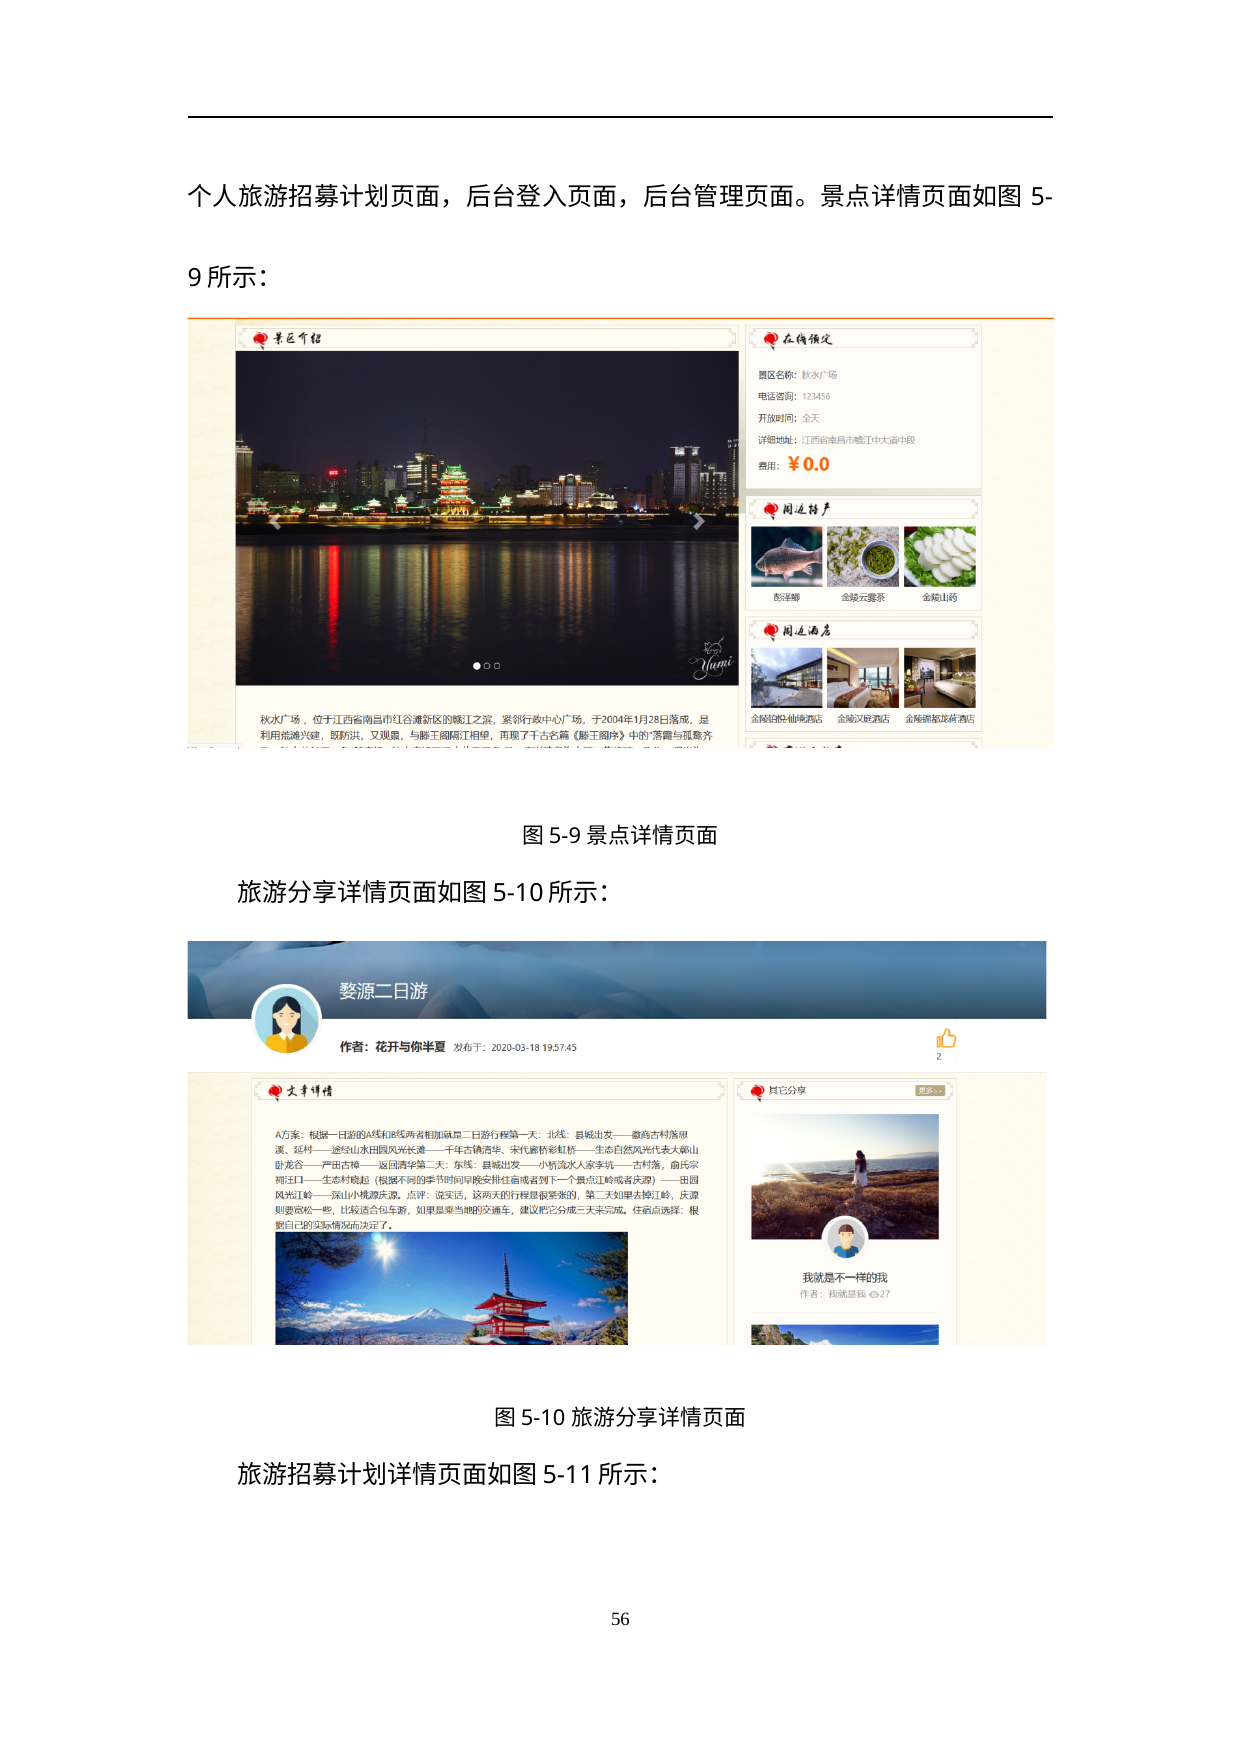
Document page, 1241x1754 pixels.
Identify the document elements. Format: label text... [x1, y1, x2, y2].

text 图5-10 旅游分享详情页面 [187, 1399, 1053, 1432]
picture [187, 941, 1047, 1345]
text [187, 162, 1053, 308]
text 图5-9 景点详情页面 [187, 817, 1053, 850]
picture [187, 317, 1054, 748]
text 旅游招募计划详情页面如图5-11所示： [187, 1440, 1053, 1505]
text 旅游分享详情页面如图5-10所示： [187, 858, 1053, 923]
